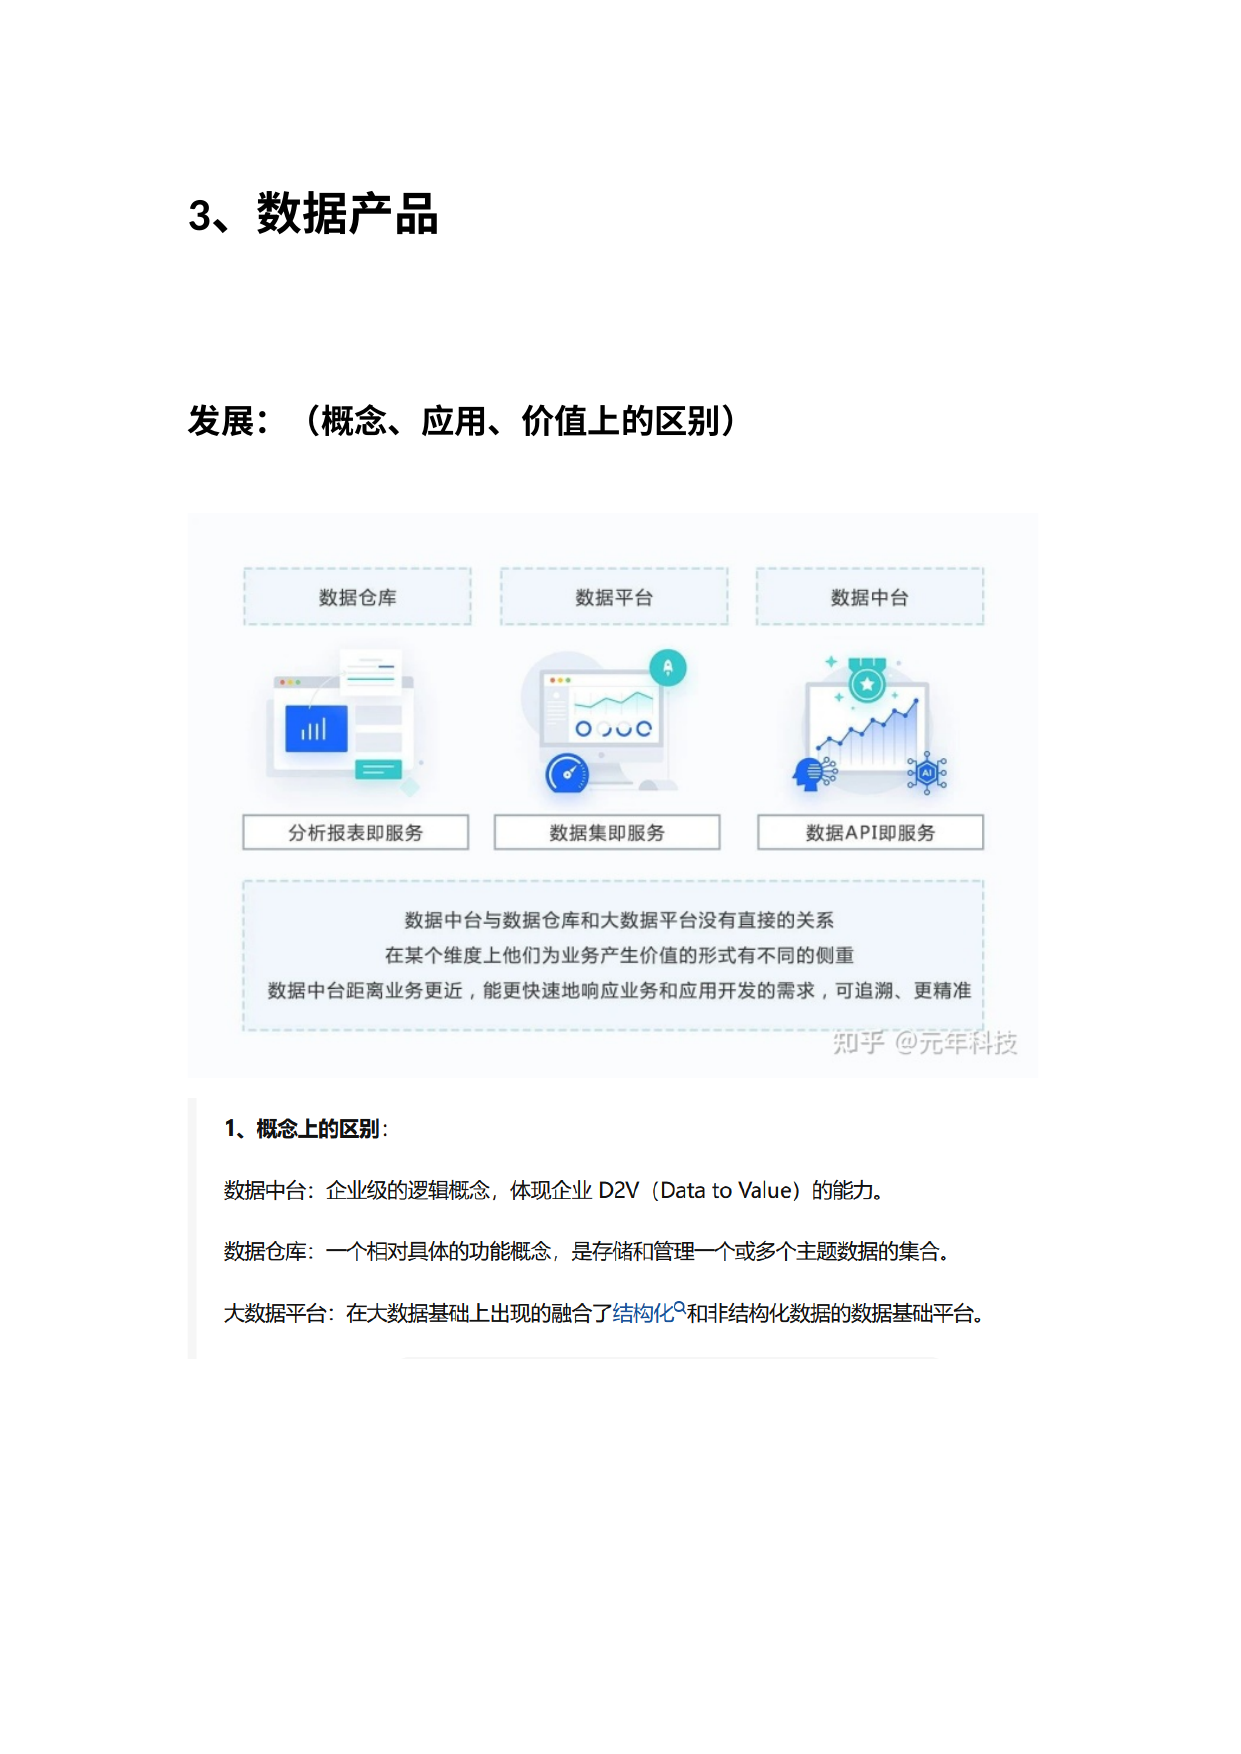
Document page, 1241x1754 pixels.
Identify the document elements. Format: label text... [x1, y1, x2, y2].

subtitle 数据产品 [187, 162, 1053, 259]
subtitle 发展：（概念、应用、价值上的区别） [187, 387, 1053, 452]
picture [187, 1098, 1053, 1359]
picture [187, 513, 1039, 1078]
